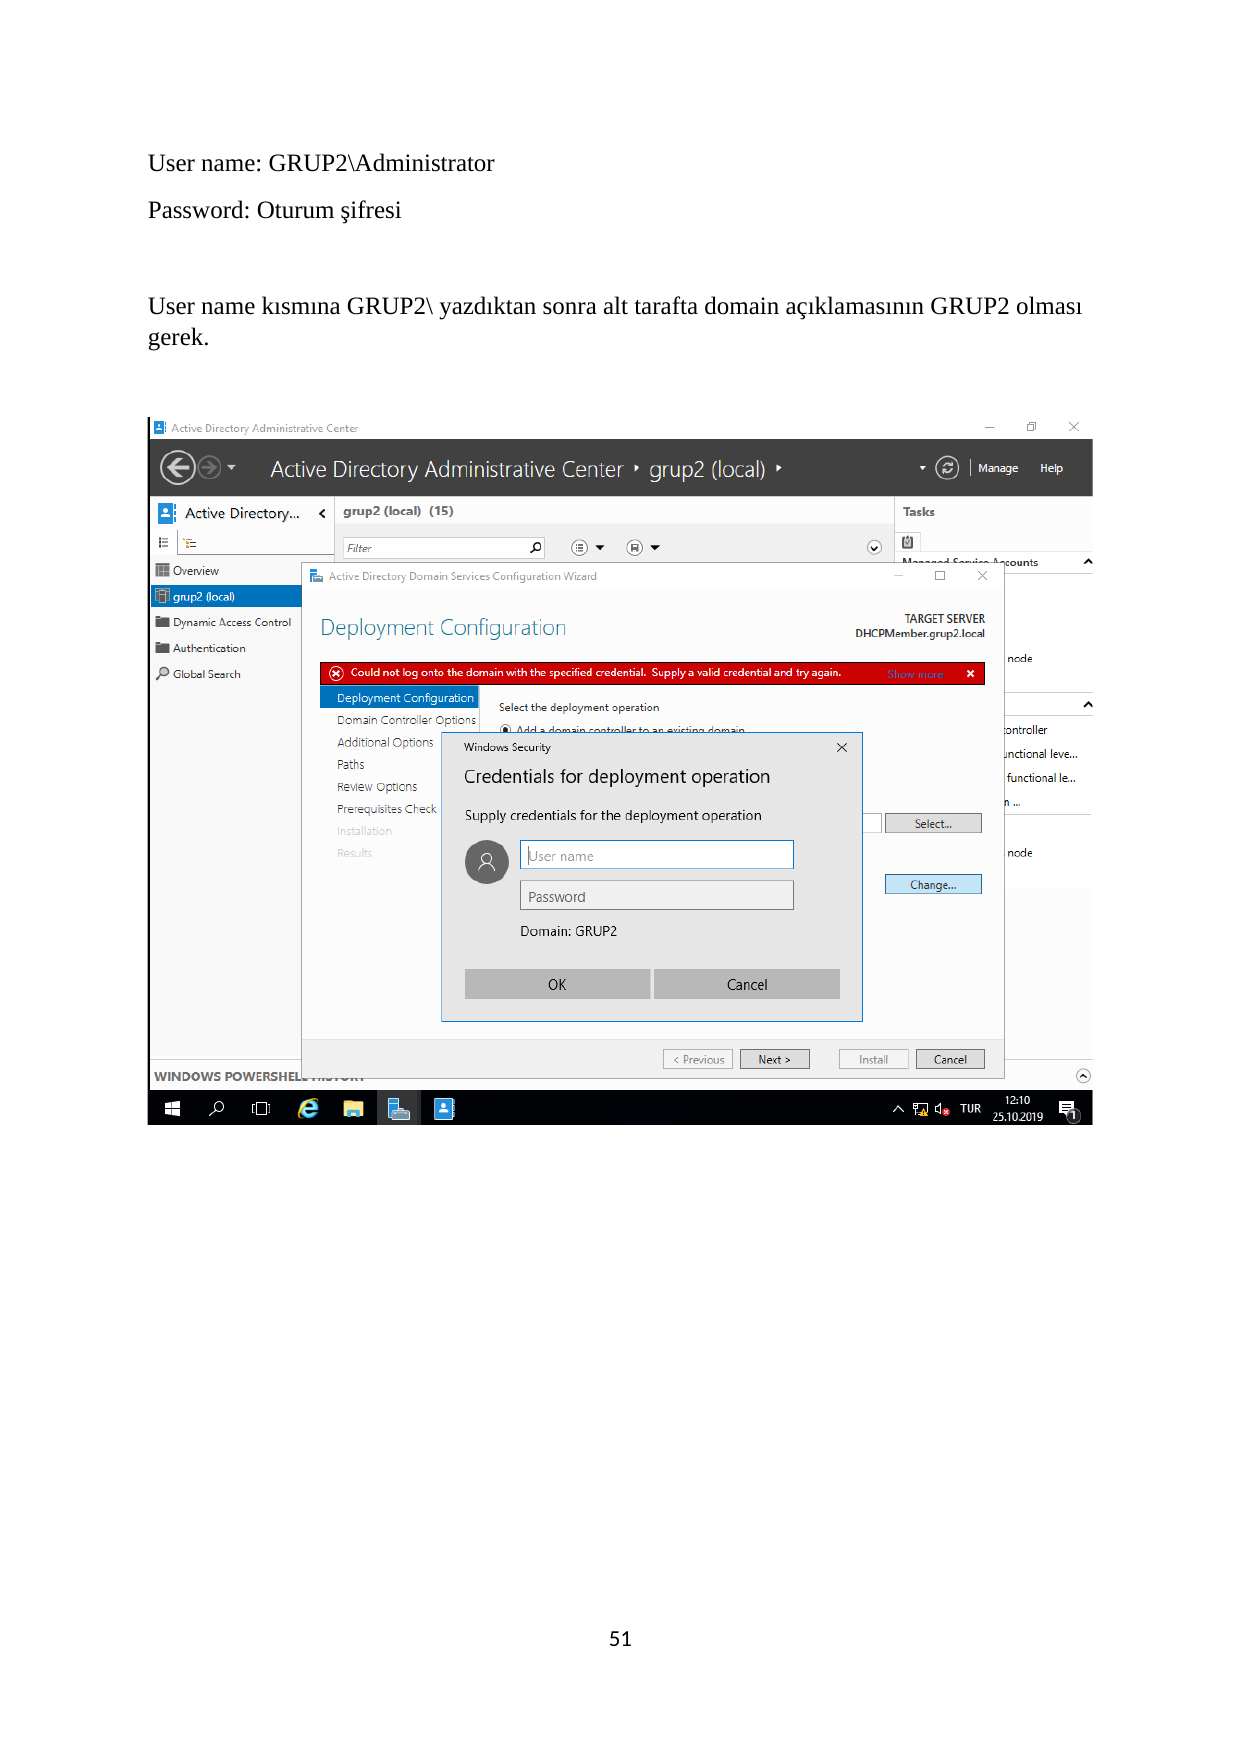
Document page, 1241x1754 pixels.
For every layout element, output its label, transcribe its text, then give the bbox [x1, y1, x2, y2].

text User name: GRUP2\Administrator [148, 148, 1093, 176]
text Password: Oturum şifresi [148, 195, 1093, 224]
text User name kısmına GRUP2\ yazdıktan sonra alt tarafta domain açıklamasının GRUP2 olması gerek. [148, 291, 1093, 351]
picture [147, 417, 1093, 1125]
